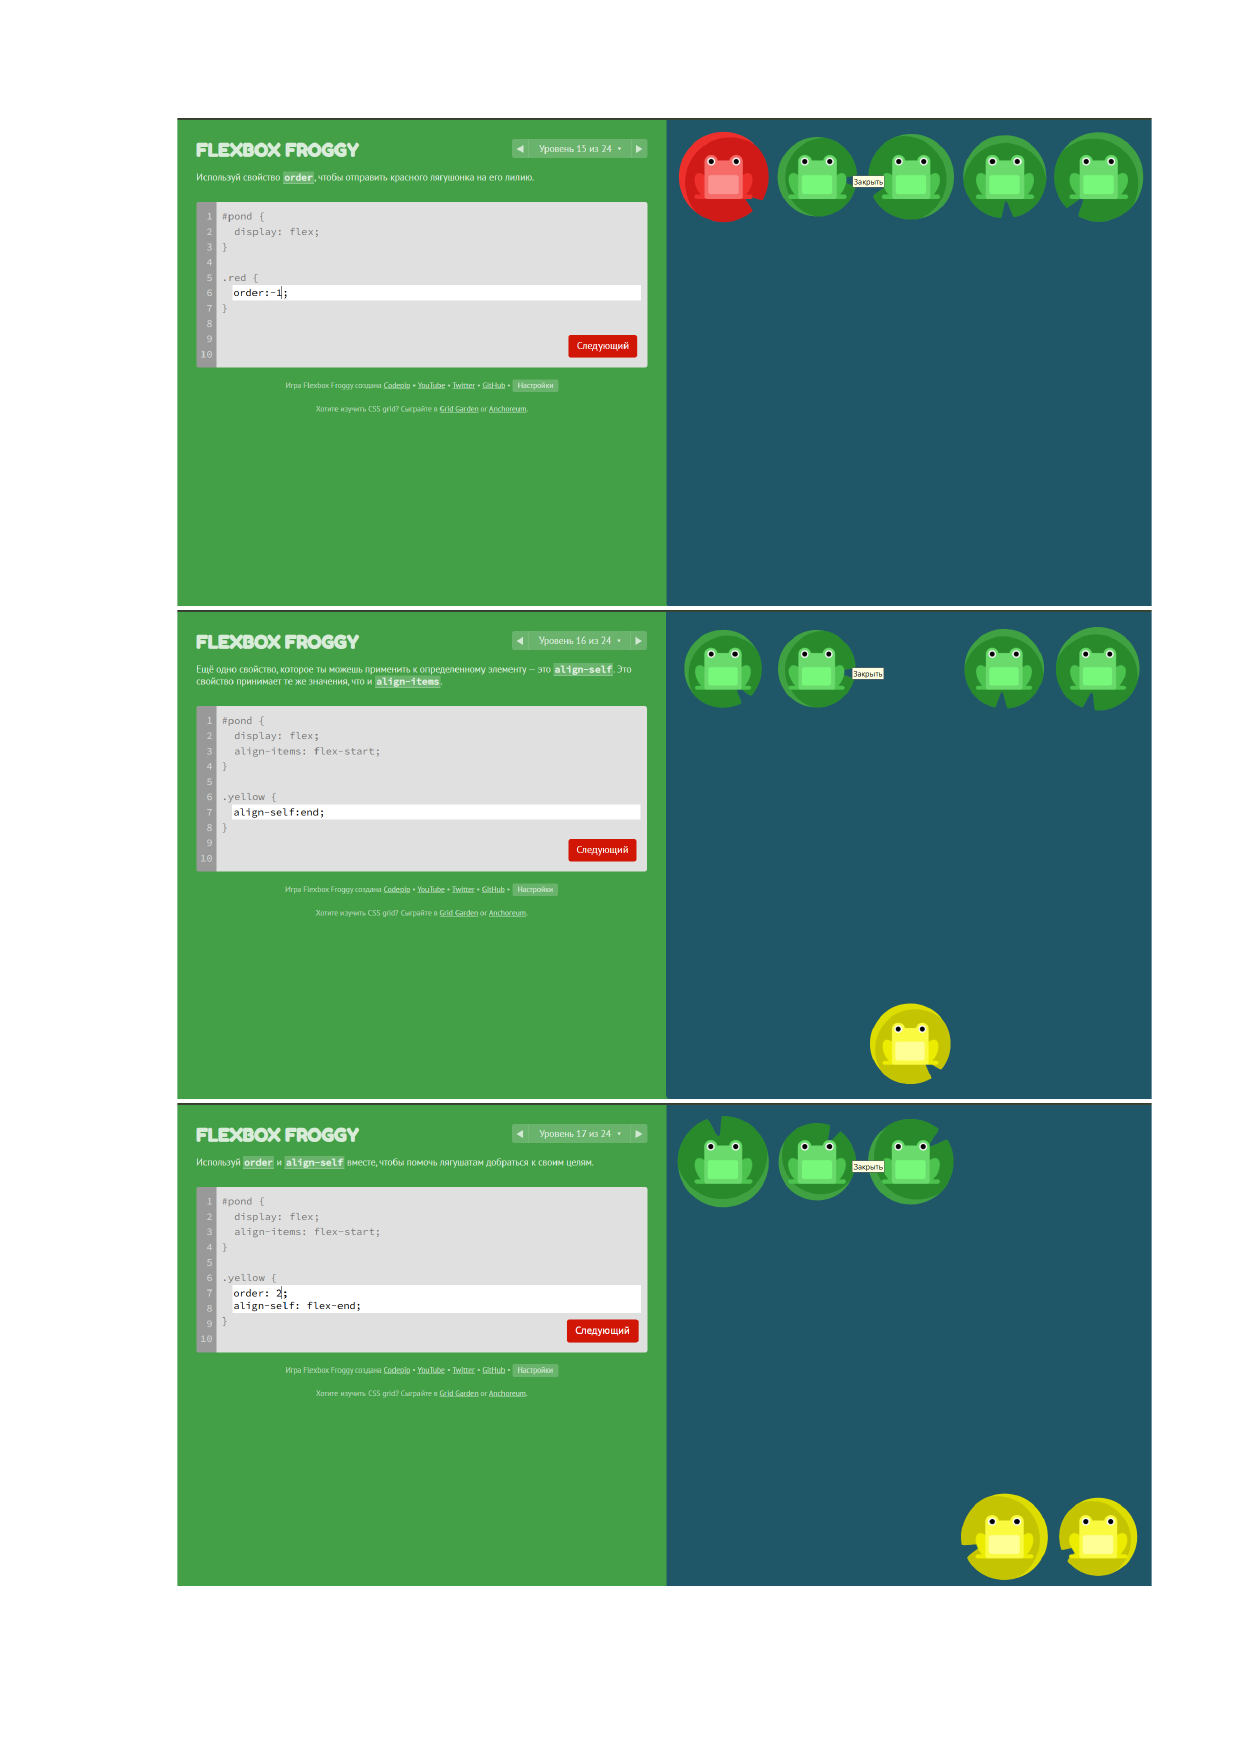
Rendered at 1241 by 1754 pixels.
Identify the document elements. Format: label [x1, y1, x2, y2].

picture [177, 610, 1152, 1099]
picture [177, 118, 1152, 606]
picture [177, 1103, 1152, 1586]
